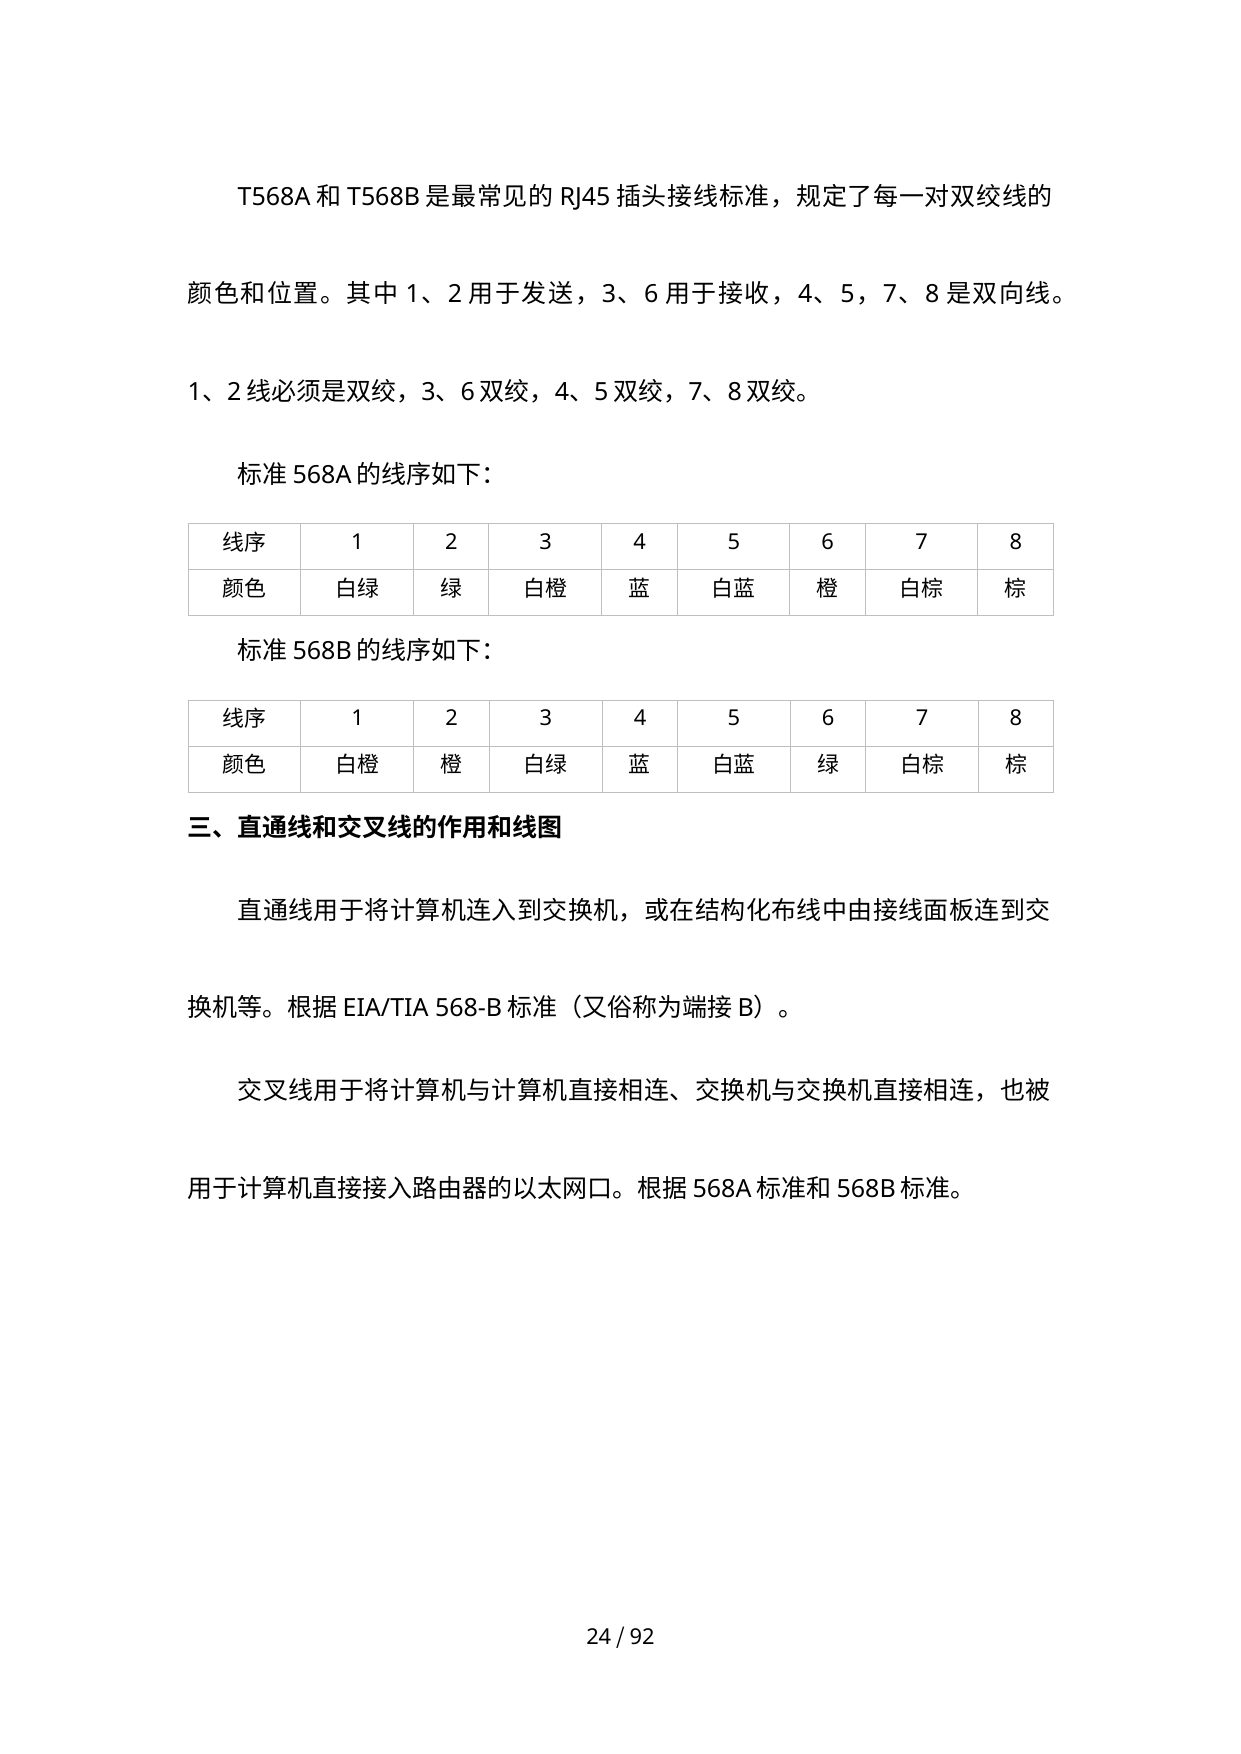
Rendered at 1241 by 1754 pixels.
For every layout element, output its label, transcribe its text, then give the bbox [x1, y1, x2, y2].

table_header 7 [866, 524, 977, 569]
text 标准568B的线序如下： [187, 616, 1053, 681]
table_cell 橙 [414, 747, 489, 792]
table_cell 颜色 [189, 570, 300, 615]
table_header 6 [790, 524, 865, 569]
table_header 线序 [189, 524, 300, 569]
table_cell 白橙 [489, 570, 601, 615]
table_header 8 [979, 701, 1053, 746]
table_header 5 [678, 524, 789, 569]
table_header 3 [489, 524, 601, 569]
table_cell 蓝 [603, 747, 677, 792]
table_header 线序 [189, 701, 300, 746]
text 交叉线用于将计算机与计算机直接相连、交换机与交换机直接相连，也被用于计算机直接接入路由器的以太网口。根据568A标准和568B标准。 [187, 1056, 1053, 1219]
table_header 3 [490, 701, 602, 746]
table_cell 白橙 [301, 747, 413, 792]
table_cell 白绿 [301, 570, 413, 615]
table_cell 白蓝 [678, 747, 790, 792]
table_header 1 [301, 701, 413, 746]
table_cell 白蓝 [678, 570, 789, 615]
table_cell 绿 [414, 570, 488, 615]
table_cell 蓝 [602, 570, 677, 615]
table_cell 颜色 [189, 747, 300, 792]
table_header 6 [791, 701, 865, 746]
text 直通线用于将计算机连入到交换机，或在结构化布线中由接线面板连到交换机等。根据EIA/TIA 568-B标准（又俗称为端接B）。 [187, 876, 1053, 1038]
table_cell 白绿 [490, 747, 602, 792]
table_cell 橙 [790, 570, 865, 615]
table_cell 棕 [979, 747, 1053, 792]
text 标准568A的线序如下： [187, 440, 1053, 505]
table_header 8 [978, 524, 1053, 569]
text T568A和T568B是最常见的RJ45插头接线标准，规定了每一对双绞线的颜色和位置。其中1、2用于发送，3、6用于接收，4、5，7、8是双向线。1、2线必须是双绞，3、6双绞，4、5双绞，7、8双绞。 [187, 162, 1053, 422]
table_header 5 [678, 701, 790, 746]
table_header 7 [866, 701, 978, 746]
table_cell 绿 [791, 747, 865, 792]
table_cell 棕 [978, 570, 1053, 615]
table_header 1 [301, 524, 413, 569]
table_cell 白棕 [866, 747, 978, 792]
text 三、直通线和交叉线的作用和线图 [187, 793, 1053, 858]
table_header 4 [602, 524, 677, 569]
table_header 2 [414, 701, 489, 746]
table_header 4 [603, 701, 677, 746]
table_cell 白棕 [866, 570, 977, 615]
table_header 2 [414, 524, 488, 569]
